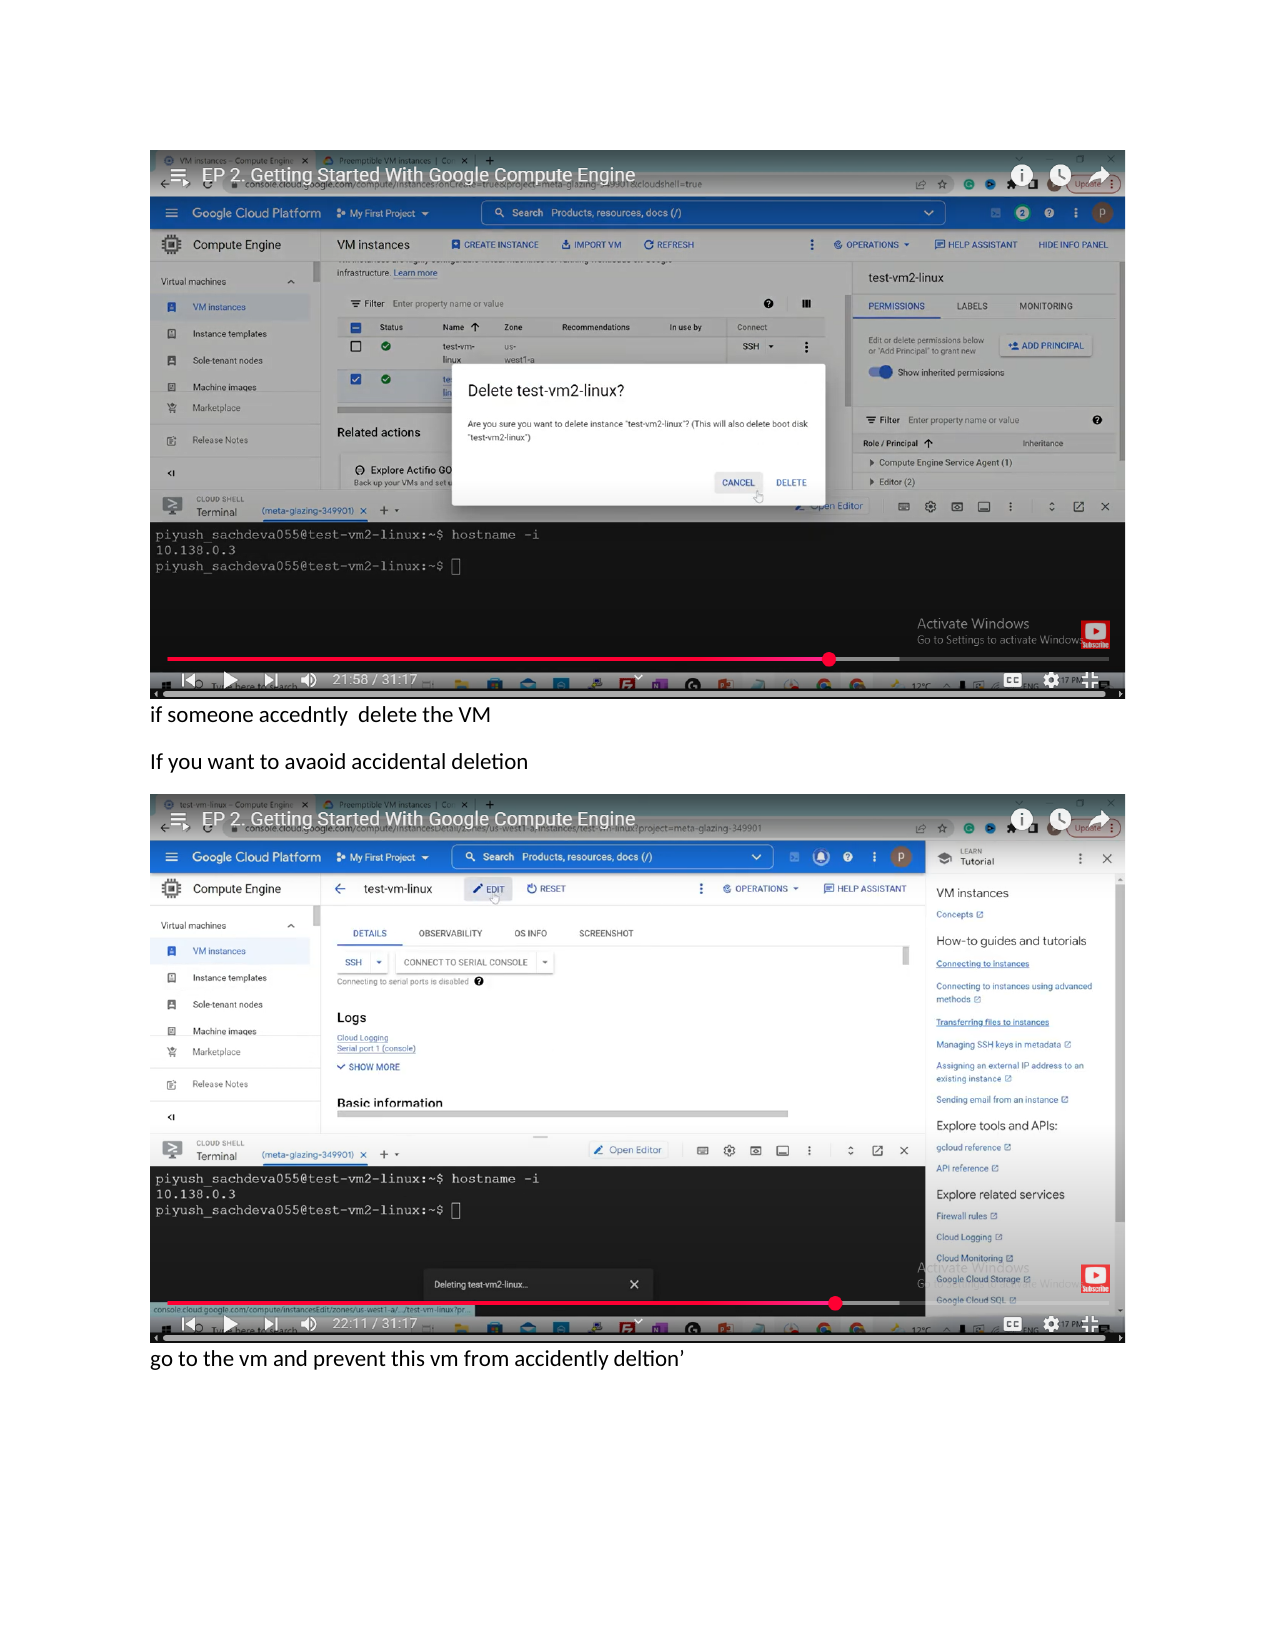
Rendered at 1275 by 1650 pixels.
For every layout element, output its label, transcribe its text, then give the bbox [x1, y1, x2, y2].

picture [150, 150, 1125, 699]
text If you want to avaoid accidental deletion [150, 747, 1125, 775]
text go to the vm and prevent this vm from accidently deltion’ [150, 1343, 1125, 1372]
text if someone accedntly delete the VM [150, 699, 1125, 728]
picture [150, 794, 1125, 1343]
